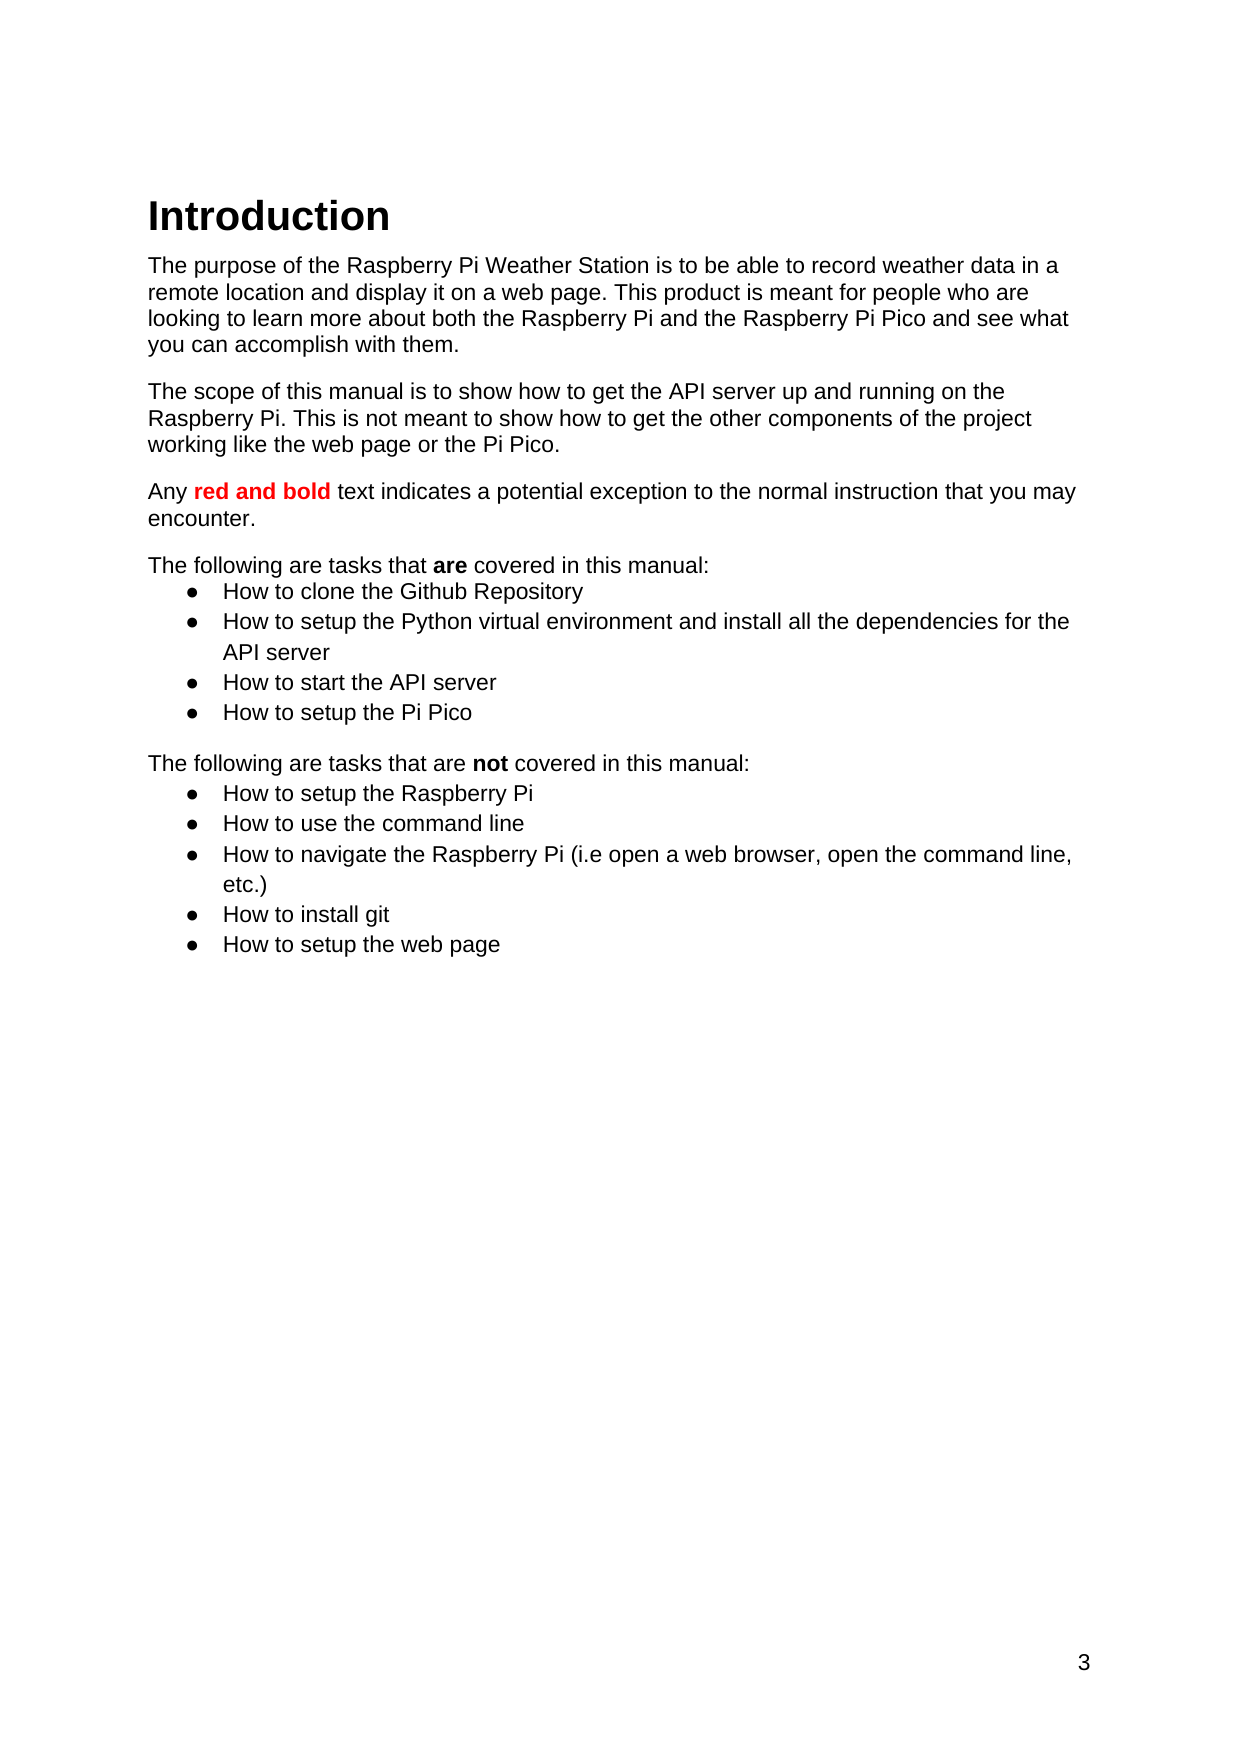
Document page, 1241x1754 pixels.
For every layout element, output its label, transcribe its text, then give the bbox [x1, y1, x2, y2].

list How to setup the web page [185, 931, 1090, 958]
list How to use the command line [185, 810, 1090, 837]
subtitle Introduction [148, 192, 1090, 239]
list How to setup the Raspberry Pi [185, 780, 1090, 807]
list How to navigate the Raspberry Pi (i.e open a web browser, open the command line, etc.) [185, 841, 1090, 897]
list How to setup the Pi Pico [185, 699, 1090, 725]
list How to install git [185, 901, 1090, 927]
text The purpose of the Raspberry Pi Weather Station is to be able to record weather data in a remote location and display it on a web page. This product is meant for people who are looking to learn more about both the Raspberry Pi and the Raspberry Pi Pico and see what you can accomplish with them. [148, 252, 1090, 357]
list How to start the API server [185, 669, 1090, 695]
text The following are tasks that are not covered in this manual: [148, 750, 1090, 776]
text The following are tasks that are covered in this manual: [148, 552, 1090, 578]
list How to setup the Python virtual environment and install all the dependencies for the API server [185, 608, 1090, 665]
list How to clone the Github Repository [185, 578, 1090, 604]
text The scope of this manual is to show how to get the API server up and running on the Raspberry Pi. This is not meant to show how to get the other components of the project working like the web page or the Pi Pico. [148, 378, 1090, 457]
text Any red and bold text indicates a potential exception to the normal instruction that you may encounter. [148, 478, 1090, 531]
